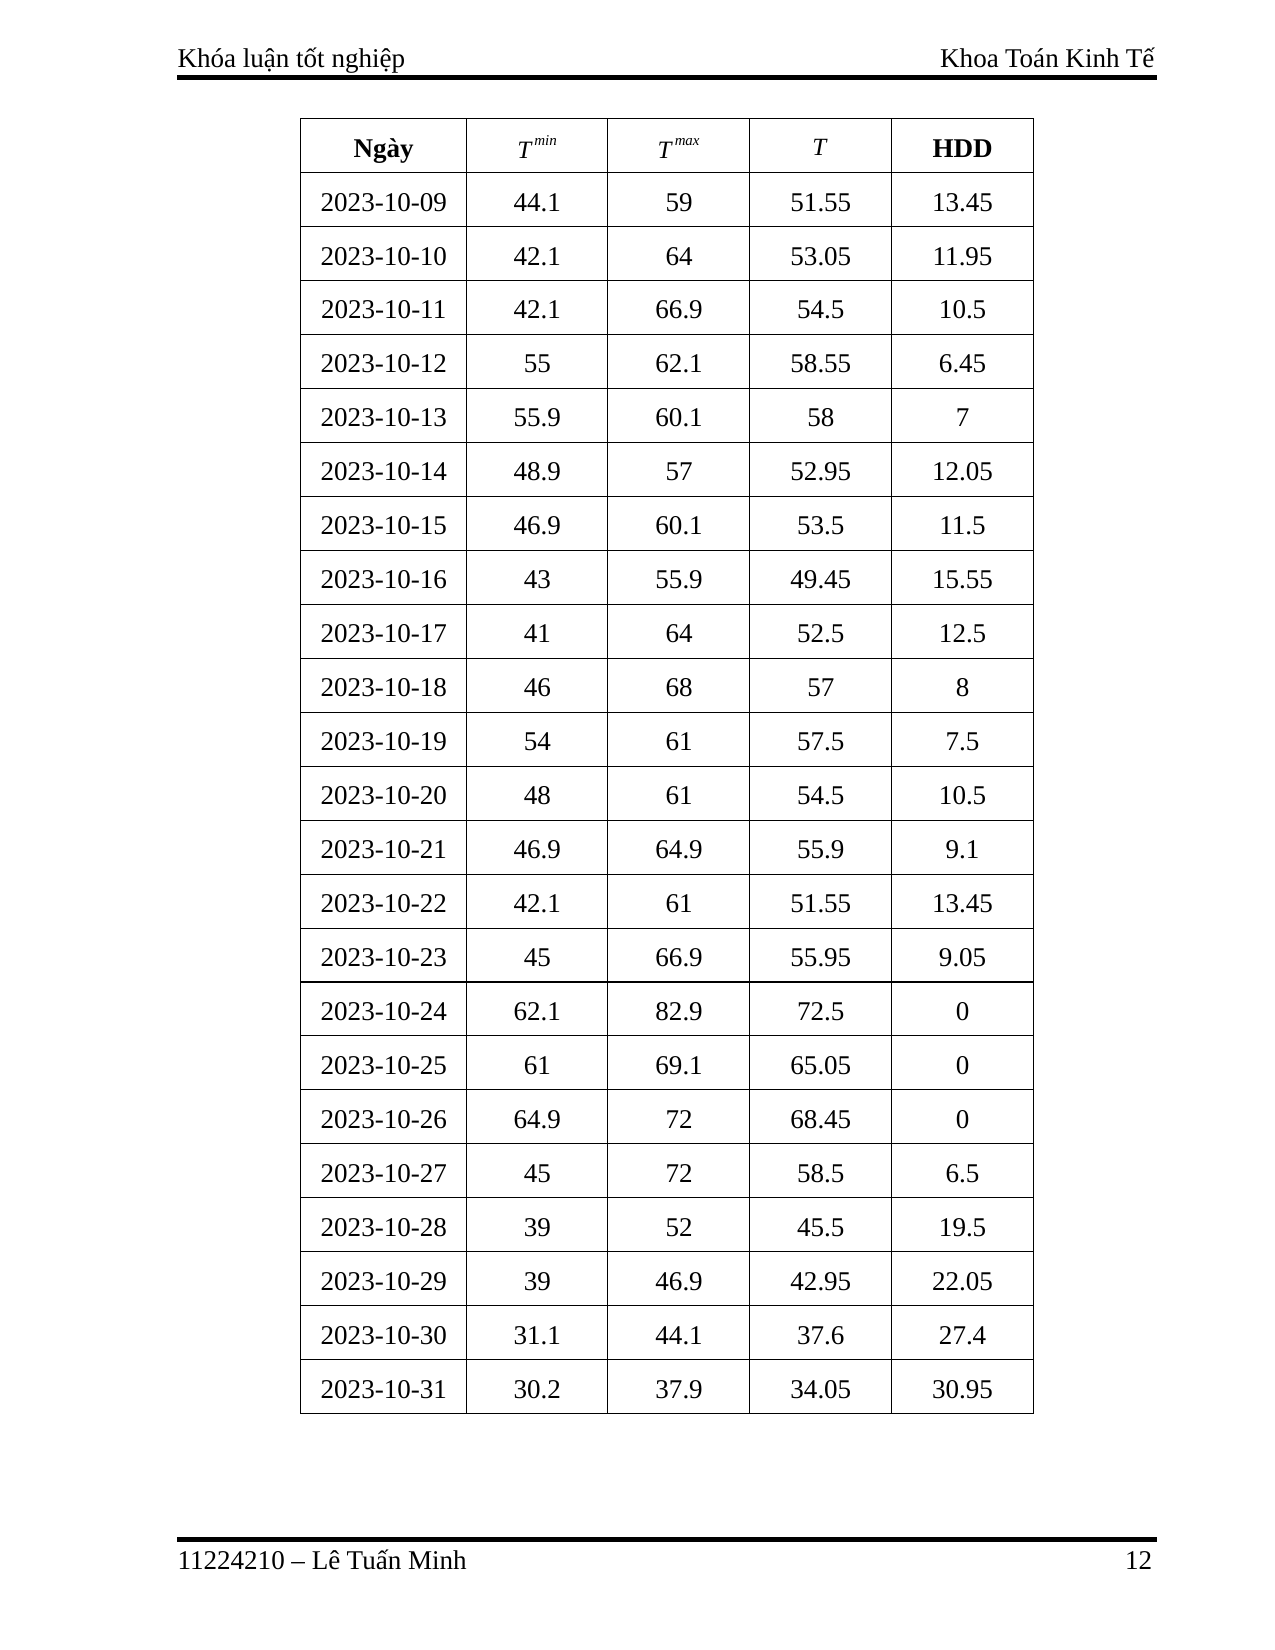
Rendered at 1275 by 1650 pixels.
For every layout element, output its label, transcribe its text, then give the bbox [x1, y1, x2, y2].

table_cell 64 [608, 605, 749, 658]
table_cell 30.95 [892, 1360, 1033, 1413]
table_cell 45 [467, 1144, 607, 1197]
table_cell 34.05 [750, 1360, 891, 1413]
table_cell 51.55 [750, 173, 891, 226]
table_cell 22.05 [892, 1252, 1033, 1305]
table_cell 27.4 [892, 1306, 1033, 1359]
table_cell 62.1 [467, 983, 607, 1035]
table_cell 39 [467, 1252, 607, 1305]
table_cell 2023-10-21 [301, 821, 466, 873]
table_cell 54 [467, 713, 607, 766]
table_cell 42.1 [467, 281, 607, 334]
table_cell 11.5 [892, 497, 1033, 550]
table_cell 51.55 [750, 875, 891, 927]
table_cell 2023-10-17 [301, 605, 466, 658]
table_cell 0 [892, 1036, 1033, 1089]
table_cell 6.5 [892, 1144, 1033, 1197]
table_cell 30.2 [467, 1360, 607, 1413]
table_cell 2023-10-16 [301, 551, 466, 604]
table_cell 45 [467, 929, 607, 981]
table_cell 2023-10-30 [301, 1306, 466, 1359]
table_cell 66.9 [608, 281, 749, 334]
table_cell 62.1 [608, 335, 749, 388]
table_cell 10.5 [892, 281, 1033, 334]
table_cell 2023-10-28 [301, 1198, 466, 1251]
table_cell 2023-10-12 [301, 335, 466, 388]
table_cell 0 [892, 983, 1033, 1035]
table_cell 13.45 [892, 875, 1033, 927]
table_cell 46.9 [608, 1252, 749, 1305]
table_cell 37.9 [608, 1360, 749, 1413]
table_cell 9.05 [892, 929, 1033, 981]
table_cell 2023-10-09 [301, 173, 466, 226]
table_cell 0 [892, 1090, 1033, 1143]
table_cell 12.05 [892, 443, 1033, 496]
table_header [467, 119, 607, 172]
table_cell 39 [467, 1198, 607, 1251]
table_cell 54.5 [750, 767, 891, 819]
table_cell 55.95 [750, 929, 891, 981]
table_header [750, 119, 891, 172]
table_cell 60.1 [608, 497, 749, 550]
table_cell 2023-10-24 [301, 983, 466, 1035]
table_cell 13.45 [892, 173, 1033, 226]
table_cell 61 [608, 713, 749, 766]
table_cell 37.6 [750, 1306, 891, 1359]
table_cell 61 [608, 875, 749, 927]
table_cell 57 [608, 443, 749, 496]
table_cell 9.1 [892, 821, 1033, 873]
table_cell 48 [467, 767, 607, 819]
table_cell 52.5 [750, 605, 891, 658]
table_cell 49.45 [750, 551, 891, 604]
table_cell 7.5 [892, 713, 1033, 766]
table_cell 53.5 [750, 497, 891, 550]
table_cell 2023-10-25 [301, 1036, 466, 1089]
table_cell 2023-10-23 [301, 929, 466, 981]
table_cell 2023-10-15 [301, 497, 466, 550]
table_cell 44.1 [467, 173, 607, 226]
table_cell 7 [892, 389, 1033, 442]
table_cell 72.5 [750, 983, 891, 1035]
table_header HDD [892, 119, 1033, 172]
table_cell 59 [608, 173, 749, 226]
table_cell 44.1 [608, 1306, 749, 1359]
table_cell 42.95 [750, 1252, 891, 1305]
table_cell 64.9 [608, 821, 749, 873]
table_cell 10.5 [892, 767, 1033, 819]
table_cell 2023-10-27 [301, 1144, 466, 1197]
table_cell 2023-10-11 [301, 281, 466, 334]
table_cell 68.45 [750, 1090, 891, 1143]
table_cell 2023-10-20 [301, 767, 466, 819]
table_cell 2023-10-13 [301, 389, 466, 442]
table_cell 58.55 [750, 335, 891, 388]
table_cell 57.5 [750, 713, 891, 766]
table_cell 8 [892, 659, 1033, 712]
table_cell 2023-10-26 [301, 1090, 466, 1143]
table_cell 43 [467, 551, 607, 604]
table_cell 68 [608, 659, 749, 712]
table_cell 2023-10-14 [301, 443, 466, 496]
table_cell 65.05 [750, 1036, 891, 1089]
table_cell 2023-10-10 [301, 227, 466, 280]
table_cell 57 [750, 659, 891, 712]
table_cell 53.05 [750, 227, 891, 280]
table_cell 19.5 [892, 1198, 1033, 1251]
table_cell 82.9 [608, 983, 749, 1035]
table_cell 61 [467, 1036, 607, 1089]
table_cell 64.9 [467, 1090, 607, 1143]
table_cell 55.9 [467, 389, 607, 442]
table_cell 61 [608, 767, 749, 819]
table_cell 60.1 [608, 389, 749, 442]
table_cell 55.9 [608, 551, 749, 604]
table_cell 64 [608, 227, 749, 280]
table_cell 41 [467, 605, 607, 658]
table_cell 46.9 [467, 497, 607, 550]
table_header Ngày [301, 119, 466, 172]
table_cell 11.95 [892, 227, 1033, 280]
table_cell 66.9 [608, 929, 749, 981]
table_cell 45.5 [750, 1198, 891, 1251]
table_cell 2023-10-22 [301, 875, 466, 927]
table_cell 55 [467, 335, 607, 388]
table_cell 58.5 [750, 1144, 891, 1197]
table_cell 46 [467, 659, 607, 712]
table_cell 2023-10-18 [301, 659, 466, 712]
table_cell 52.95 [750, 443, 891, 496]
table_cell 2023-10-19 [301, 713, 466, 766]
table_cell 54.5 [750, 281, 891, 334]
table_cell 12.5 [892, 605, 1033, 658]
table_cell 55.9 [750, 821, 891, 873]
table_cell 31.1 [467, 1306, 607, 1359]
table_cell 42.1 [467, 875, 607, 927]
table_cell 69.1 [608, 1036, 749, 1089]
table_cell 58 [750, 389, 891, 442]
table_cell 42.1 [467, 227, 607, 280]
table_cell 52 [608, 1198, 749, 1251]
table_cell 2023-10-29 [301, 1252, 466, 1305]
table_cell 72 [608, 1090, 749, 1143]
table_cell 46.9 [467, 821, 607, 873]
table_cell 6.45 [892, 335, 1033, 388]
table_header [608, 119, 749, 172]
table_cell 48.9 [467, 443, 607, 496]
table_cell 2023-10-31 [301, 1360, 466, 1413]
table_cell 15.55 [892, 551, 1033, 604]
table_cell 72 [608, 1144, 749, 1197]
